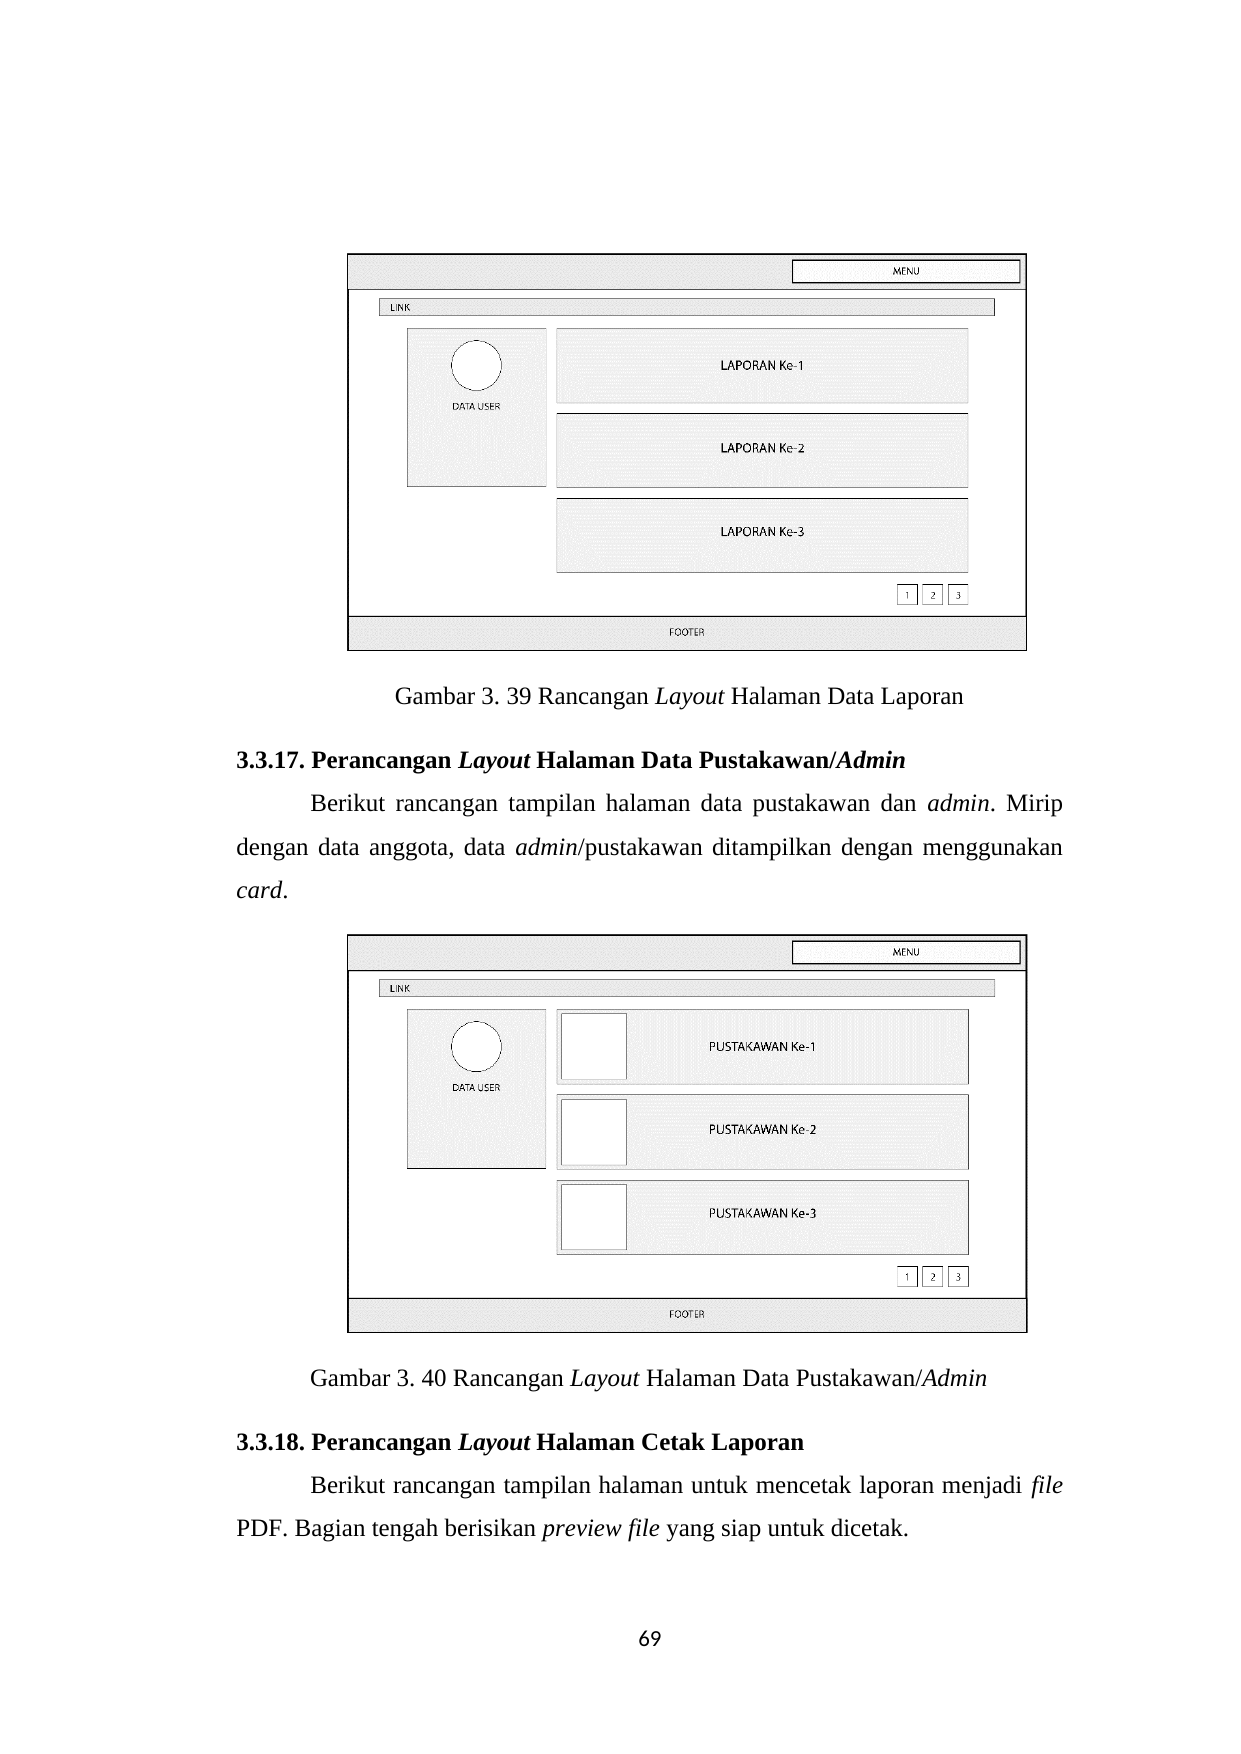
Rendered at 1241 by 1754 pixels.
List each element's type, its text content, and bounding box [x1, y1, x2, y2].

list Berikut rancangan tampilan halaman untuk mencetak laporan menjadi file PDF. Bagian tengah berisikan preview file yang siap untuk dicetak. [236, 1470, 1063, 1542]
picture [332, 236, 1041, 665]
picture [332, 917, 1041, 1347]
text Gambar 3. 39 Rancangan Layout Halaman Data Laporan [236, 681, 1063, 710]
subtitle Perancangan Layout Halaman Cetak Laporan [236, 1427, 1063, 1456]
text Gambar 3. 40 Rancangan Layout Halaman Data Pustakawan/Admin [236, 1363, 1063, 1392]
subtitle Perancangan Layout Halaman Data Pustakawan/Admin [236, 745, 1063, 774]
list Berikut rancangan tampilan halaman data pustakawan dan admin. Mirip dengan data anggota, data admin/pustakawan ditampilkan dengan menggunakan card. [236, 788, 1063, 903]
